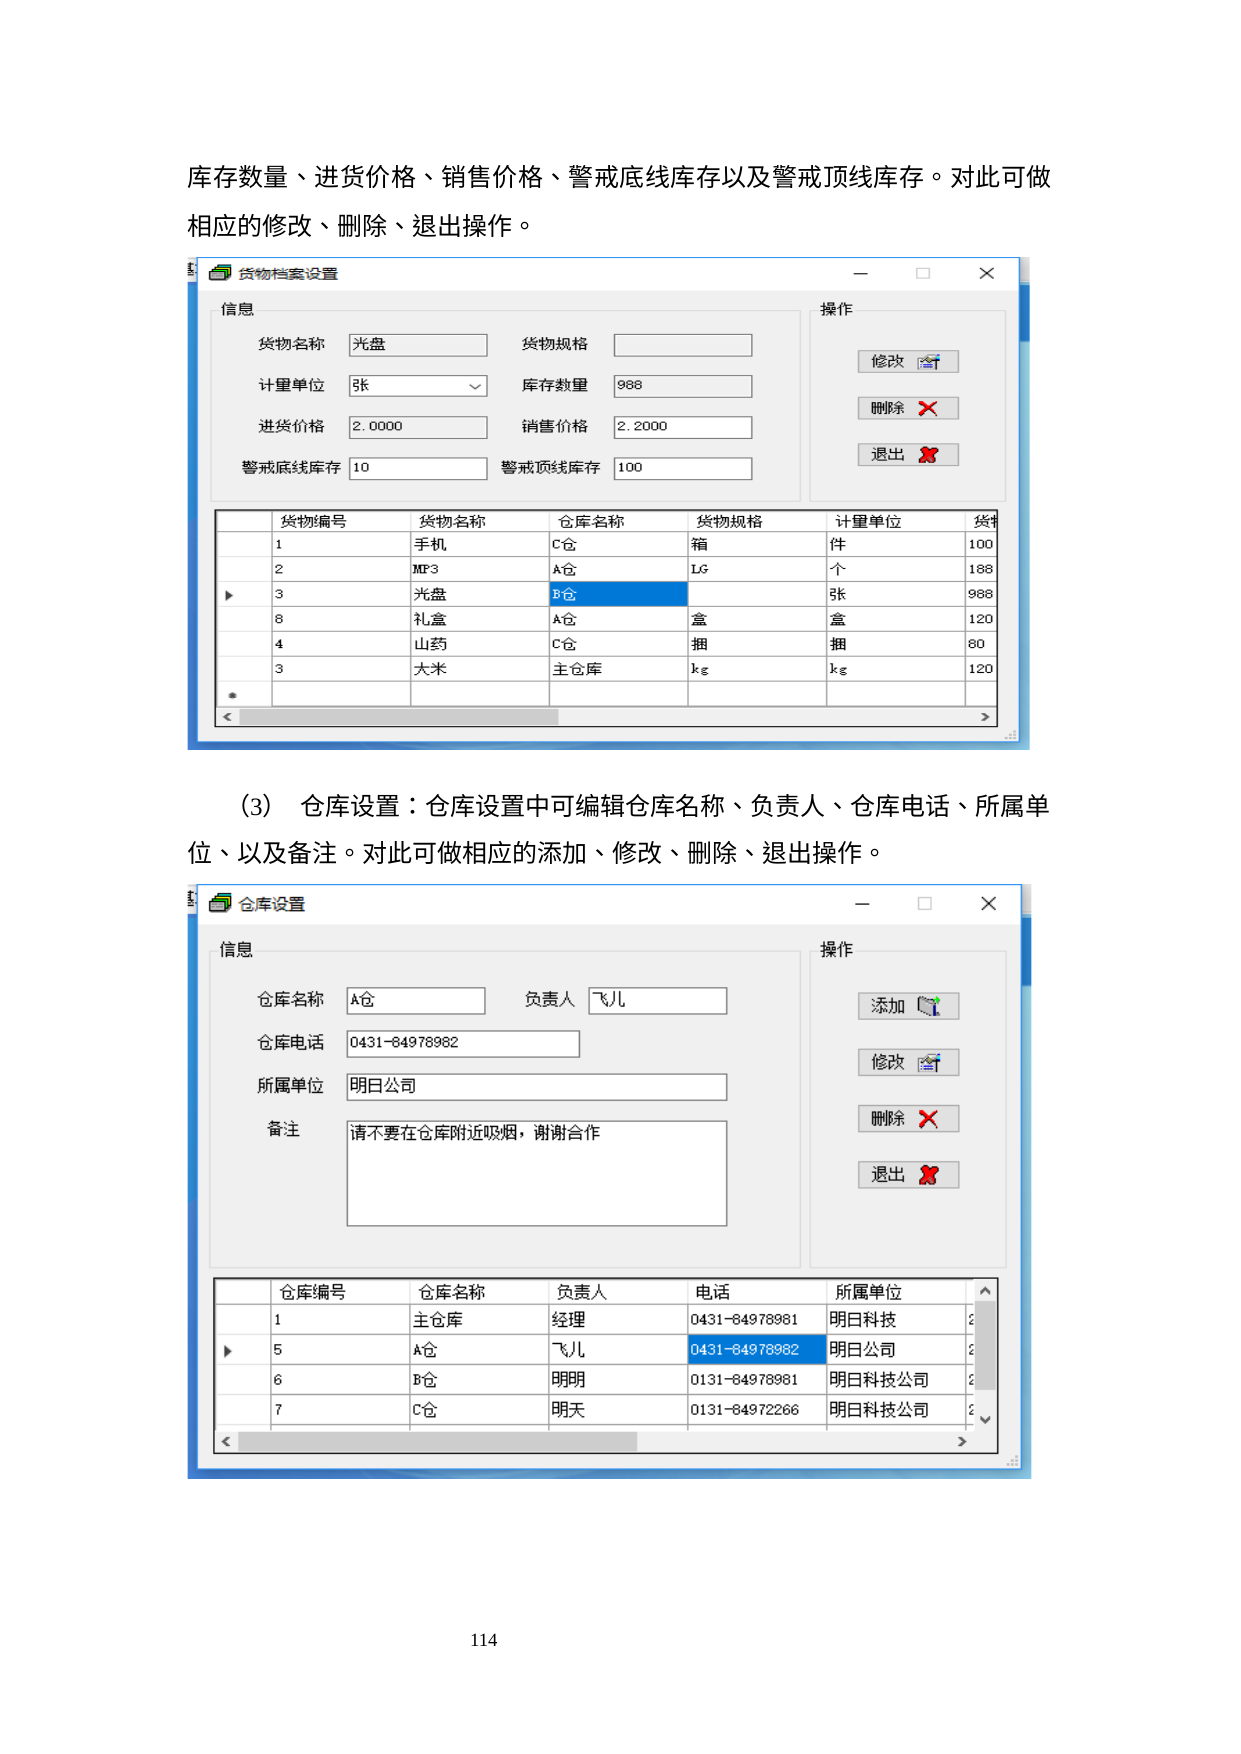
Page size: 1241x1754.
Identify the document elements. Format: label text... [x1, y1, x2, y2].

picture [187, 884, 1032, 1479]
text 位、以及备注。对此可做相应的添加、修改、删除、退出操作。 [187, 837, 1053, 870]
list 仓库设置：仓库设置中可编辑仓库名称、负责人、仓库电话、所属单 [225, 790, 1053, 823]
text 库存数量、进货价格、销售价格、警戒底线库存以及警戒顶线库存。对此可做相应的修改、删除、退出操作。 [187, 162, 1053, 243]
picture [187, 257, 1030, 750]
